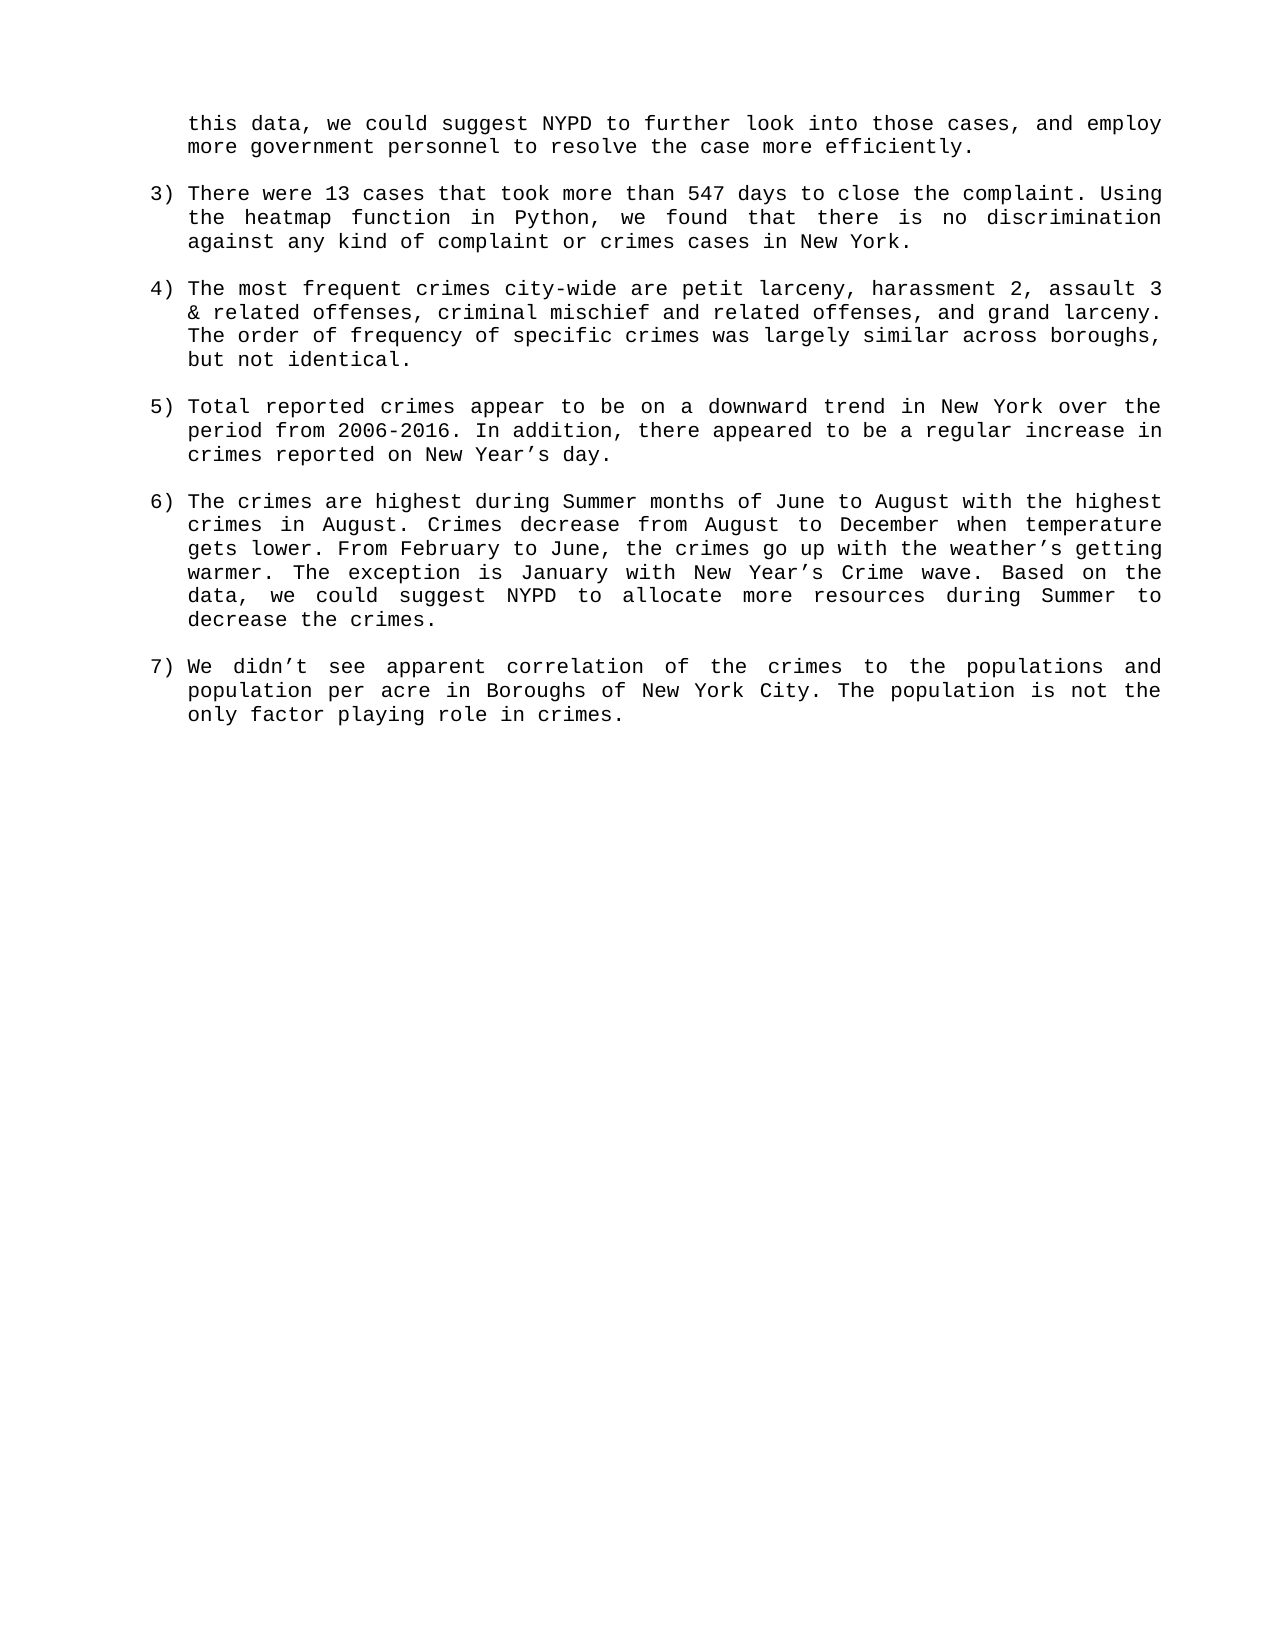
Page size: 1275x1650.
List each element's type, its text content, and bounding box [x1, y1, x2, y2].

list The most frequent crimes city-wide are petit larceny, harassment 2, assault 3 & related offenses, criminal mischief and related offenses, and grand larceny. The order of frequency of specific crimes was largely similar across boroughs, but not identical. [150, 278, 1162, 373]
list Total reported crimes appear to be on a downward trend in New York over the period from 2006-2016. In addition, there appeared to be a regular increase in crimes reported on New Year’s day. [150, 396, 1162, 467]
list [150, 112, 1162, 160]
list There were 13 cases that took more than 547 days to close the complaint. Using the heatmap function in Python, we found that there is no discrimination against any kind of complaint or crimes cases in New York. [150, 183, 1162, 254]
list The crimes are highest during Summer months of June to August with the highest crimes in August. Crimes decrease from August to December when temperature gets lower. From February to June, the crimes go up with the weather’s getting warmer. The exception is January with New Year’s Crime wave. Based on the data, we could suggest NYPD to allocate more resources during Summer to decrease the crimes. [150, 491, 1162, 633]
list We didn’t see apparent correlation of the crimes to the populations and population per acre in Boroughs of New York City. The population is not the only factor playing role in crimes. [150, 656, 1162, 727]
